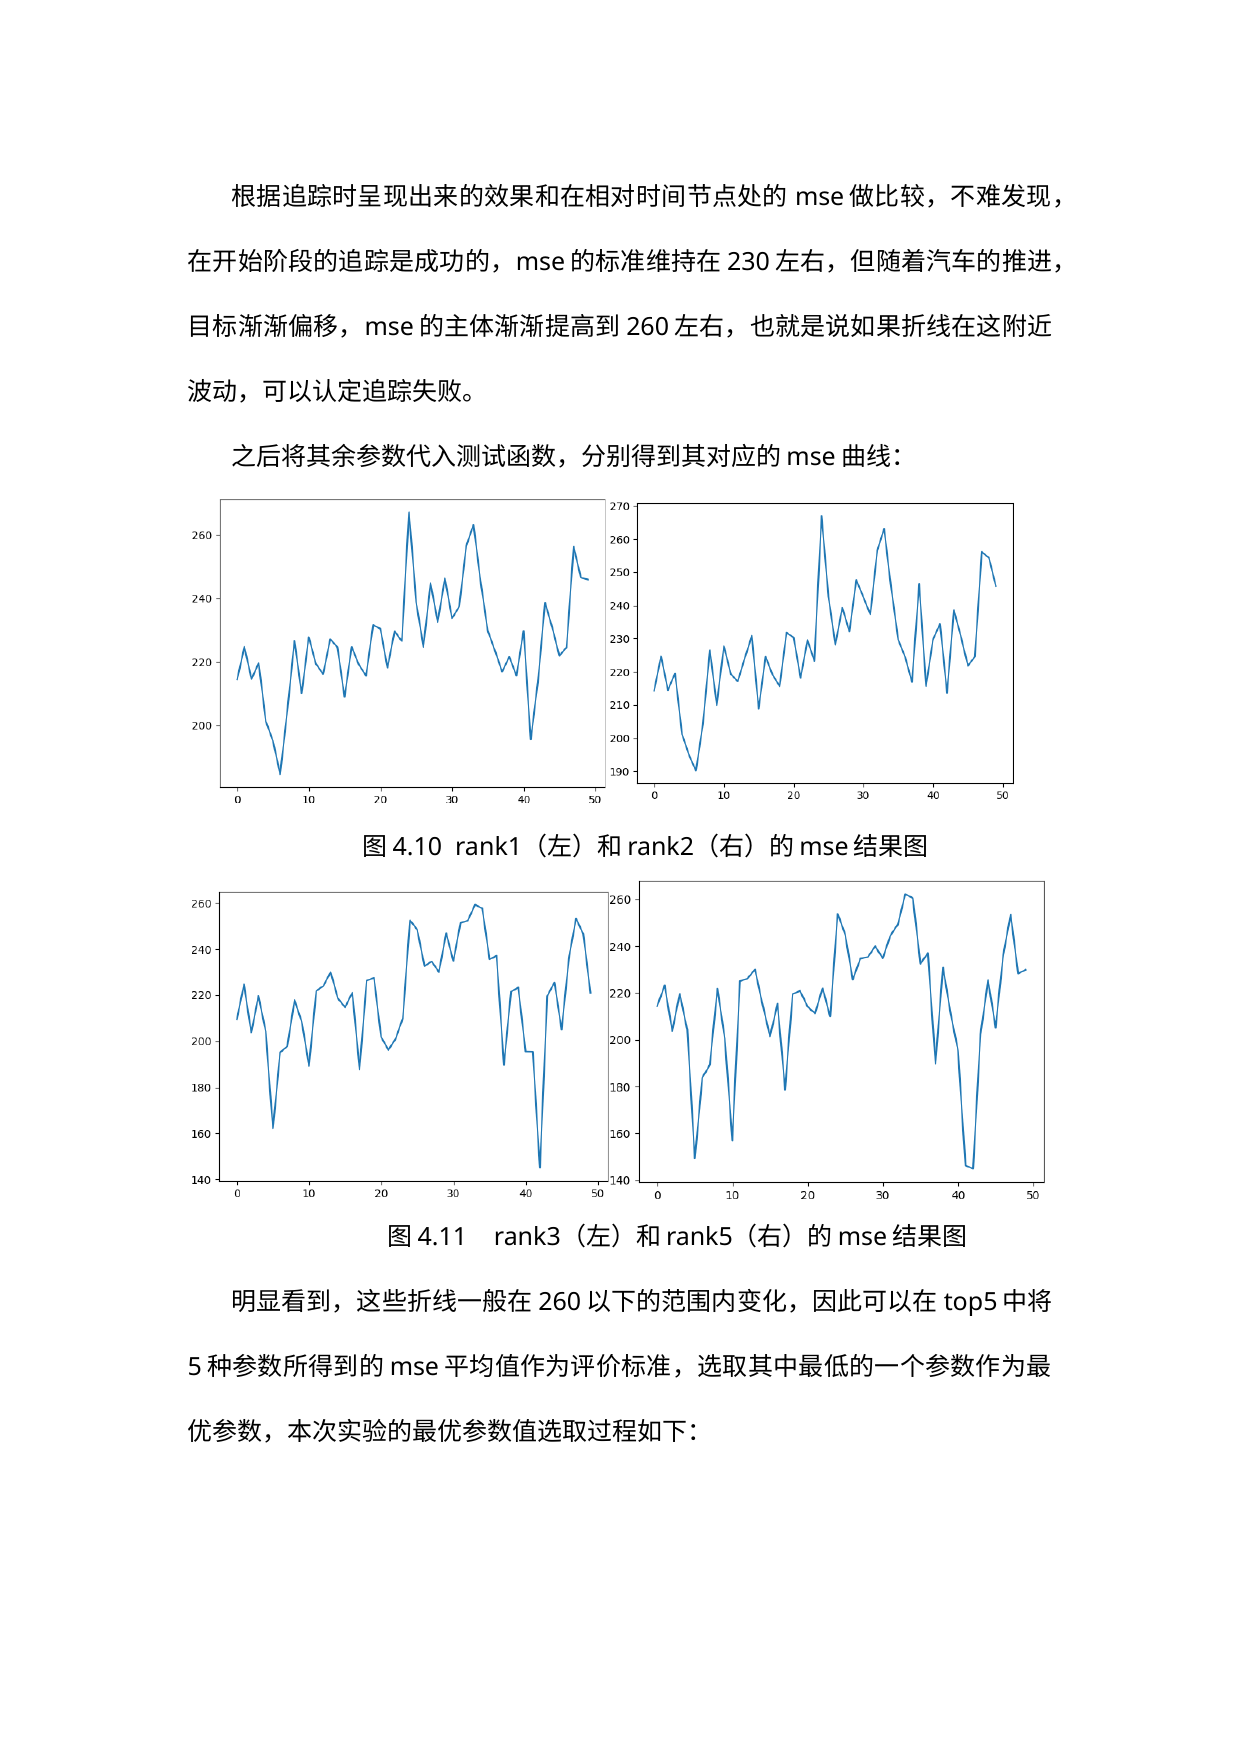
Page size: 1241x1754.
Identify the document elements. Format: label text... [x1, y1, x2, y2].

picture [187, 496, 1015, 803]
text 图4.10 rank1（左）和rank2（右）的mse结果图 [319, 812, 1053, 877]
picture [187, 879, 1045, 1200]
text 图4.11 rank3（左）和rank5（右）的mse结果图 [187, 1202, 1053, 1267]
text 明显看到，这些折线一般在260以下的范围内变化，因此可以在top5中将5种参数所得到的mse平均值作为评价标准，选取其中最低的一个参数作为最优参数，本次实验的最优参数值选取过程如下： [187, 1267, 1053, 1462]
text 根据追踪时呈现出来的效果和在相对时间节点处的mse做比较，不难发现，在开始阶段的追踪是成功的，mse的标准维持在230左右，但随着汽车的推进，目标渐渐偏移，mse的主体渐渐提高到260左右，也就是说如果折线在这附近波动，可以认定追踪失败。 [187, 162, 1053, 422]
text 之后将其余参数代入测试函数，分别得到其对应的mse曲线： [187, 422, 1053, 487]
